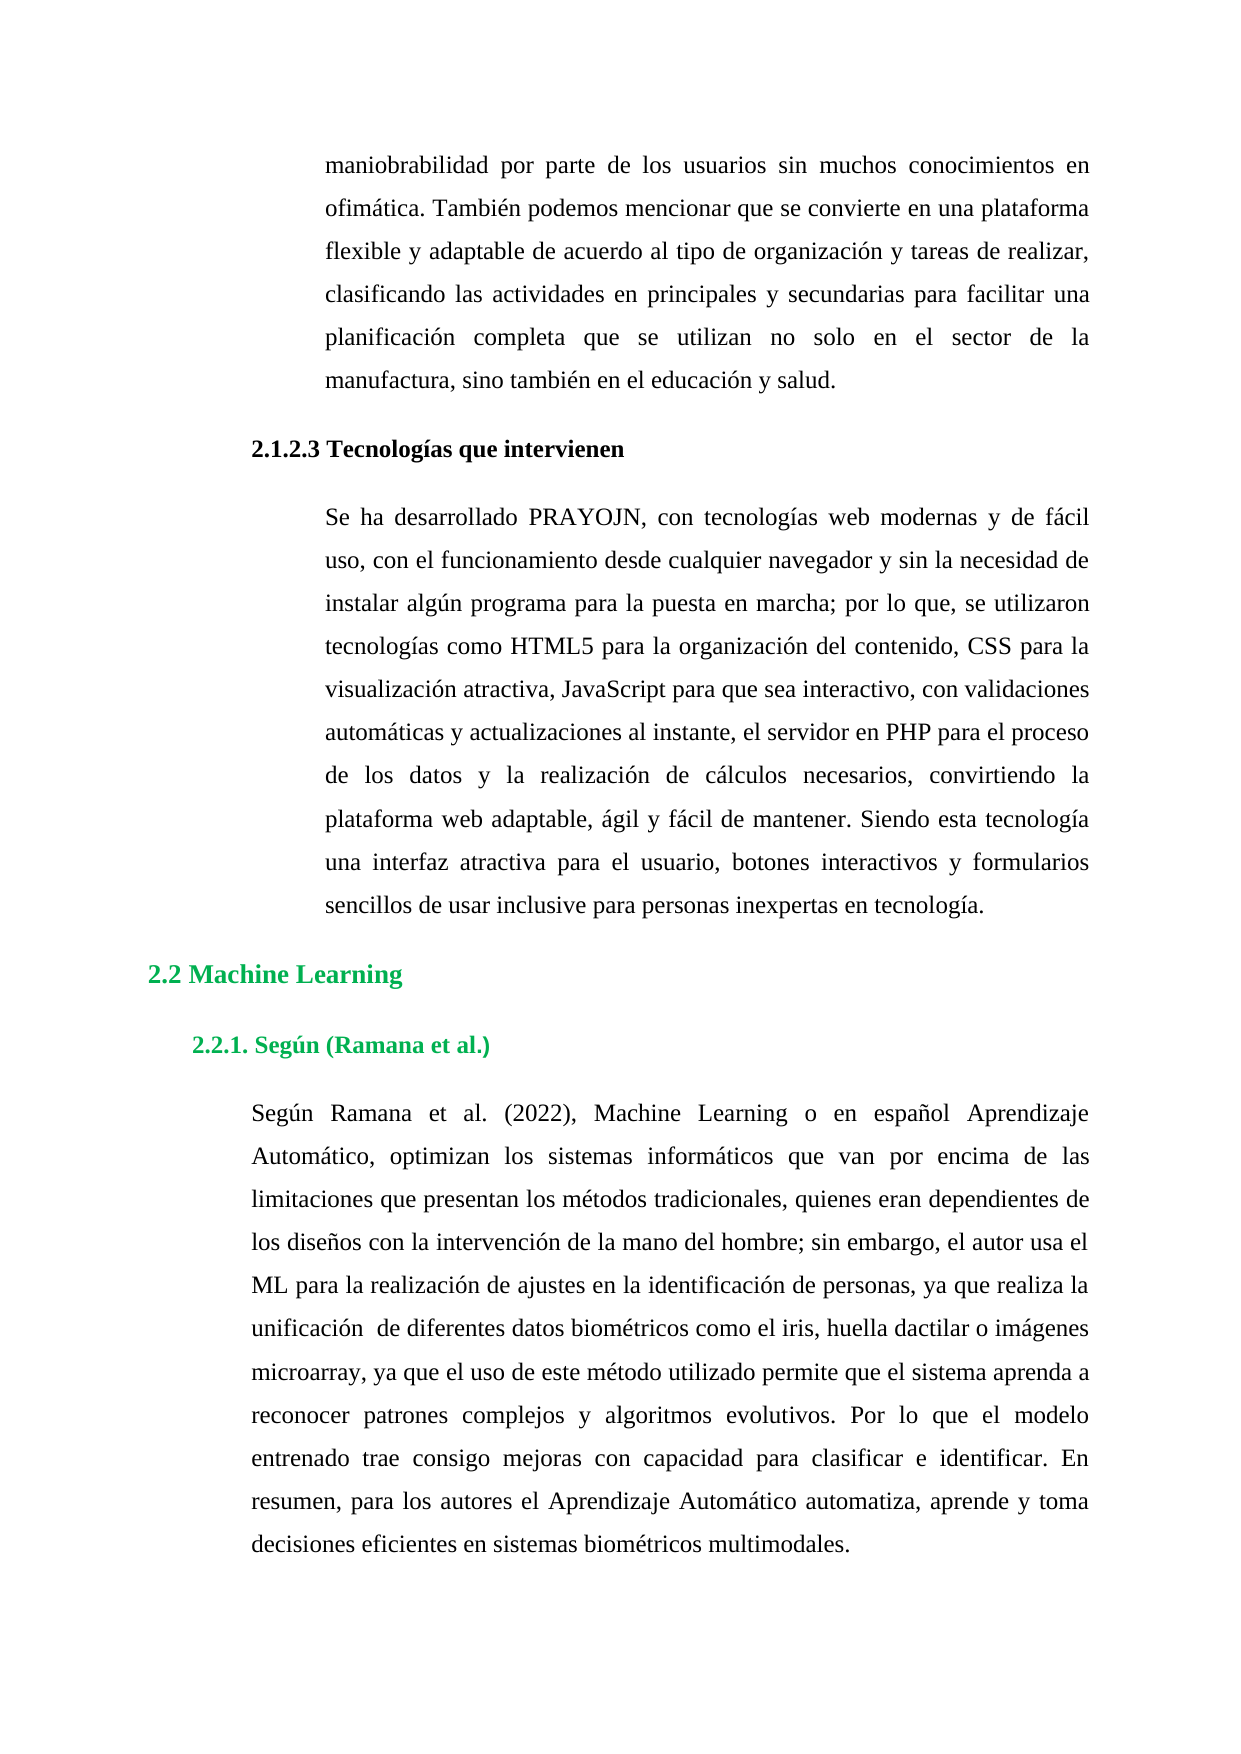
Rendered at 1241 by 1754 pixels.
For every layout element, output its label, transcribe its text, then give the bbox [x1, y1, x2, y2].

text Según Ramana et al. (2022), Machine Learning o en español Aprendizaje Automático, optimizan los sistemas informáticos que van por encima de las limitaciones que presentan los métodos tradicionales, quienes eran dependientes de los diseños con la intervención de la mano del hombre; sin embargo, el autor usa el ML para la realización de ajustes en la identificación de personas, ya que realiza la unificación de diferentes datos biométricos como el iris, huella dactilar o imágenes microarray, ya que el uso de este método utilizado permite que el sistema aprenda a reconocer patrones complejos y algoritmos evolutivos. Por lo que el modelo entrenado trae consigo mejoras con capacidad para clasificar e identificar. En resumen, para los autores el Aprendizaje Automático automatiza, aprende y toma decisiones eficientes en sistemas biométricos multimodales. [251, 1098, 1090, 1558]
subtitle 2.2 Machine Learning [148, 958, 1090, 989]
text 2.1.2.3 Tecnologías que intervienen [251, 434, 1090, 462]
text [325, 150, 1090, 394]
text Se ha desarrollado PRAYOJN, con tecnologías web modernas y de fácil uso, con el funcionamiento desde cualquier navegador y sin la necesidad de instalar algún programa para la puesta en marcha; por lo que, se utilizaron tecnologías como HTML5 para la organización del contenido, CSS para la visualización atractiva, JavaScript para que sea interactivo, con validaciones automáticas y actualizaciones al instante, el servidor en PHP para el proceso de los datos y la realización de cálculos necesarios, convirtiendo la plataforma web adaptable, ágil y fácil de mantener. Siendo esta tecnología una interfaz atractiva para el usuario, botones interactivos y formularios sencillos de usar inclusive para personas inexpertas en tecnología. [325, 502, 1090, 919]
subtitle 2.2.1. Según (Ramana et al.) [192, 1030, 1090, 1058]
